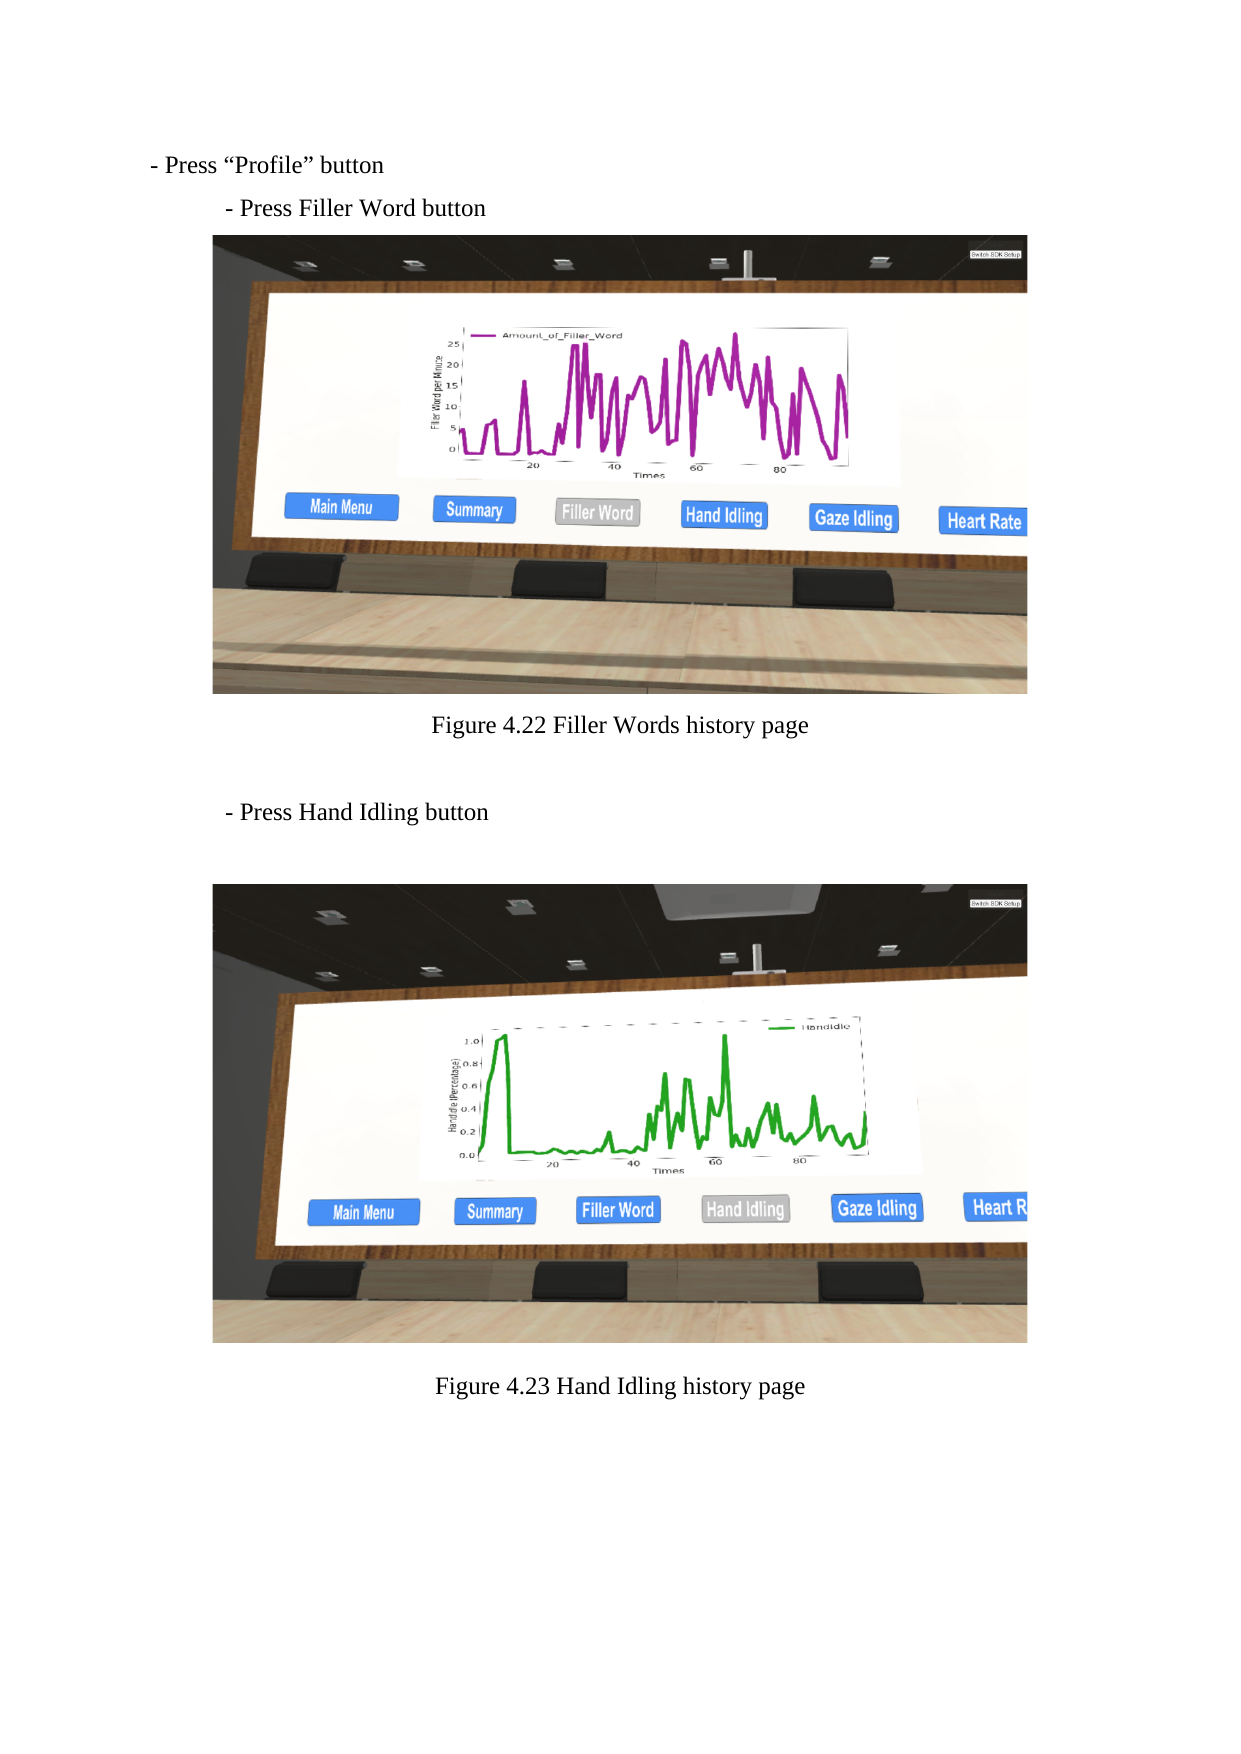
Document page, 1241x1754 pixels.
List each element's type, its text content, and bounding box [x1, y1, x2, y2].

picture [212, 235, 1028, 694]
text Figure 4.22 Filler Words history page [150, 711, 1090, 739]
text - Press Filler Word button [150, 193, 1090, 222]
picture [212, 884, 1028, 1343]
text - Press Hand Idling button [150, 797, 1090, 826]
text Figure 4.23 Hand Idling history page [150, 1314, 1090, 1400]
text - Press “Profile” button [150, 150, 1090, 179]
